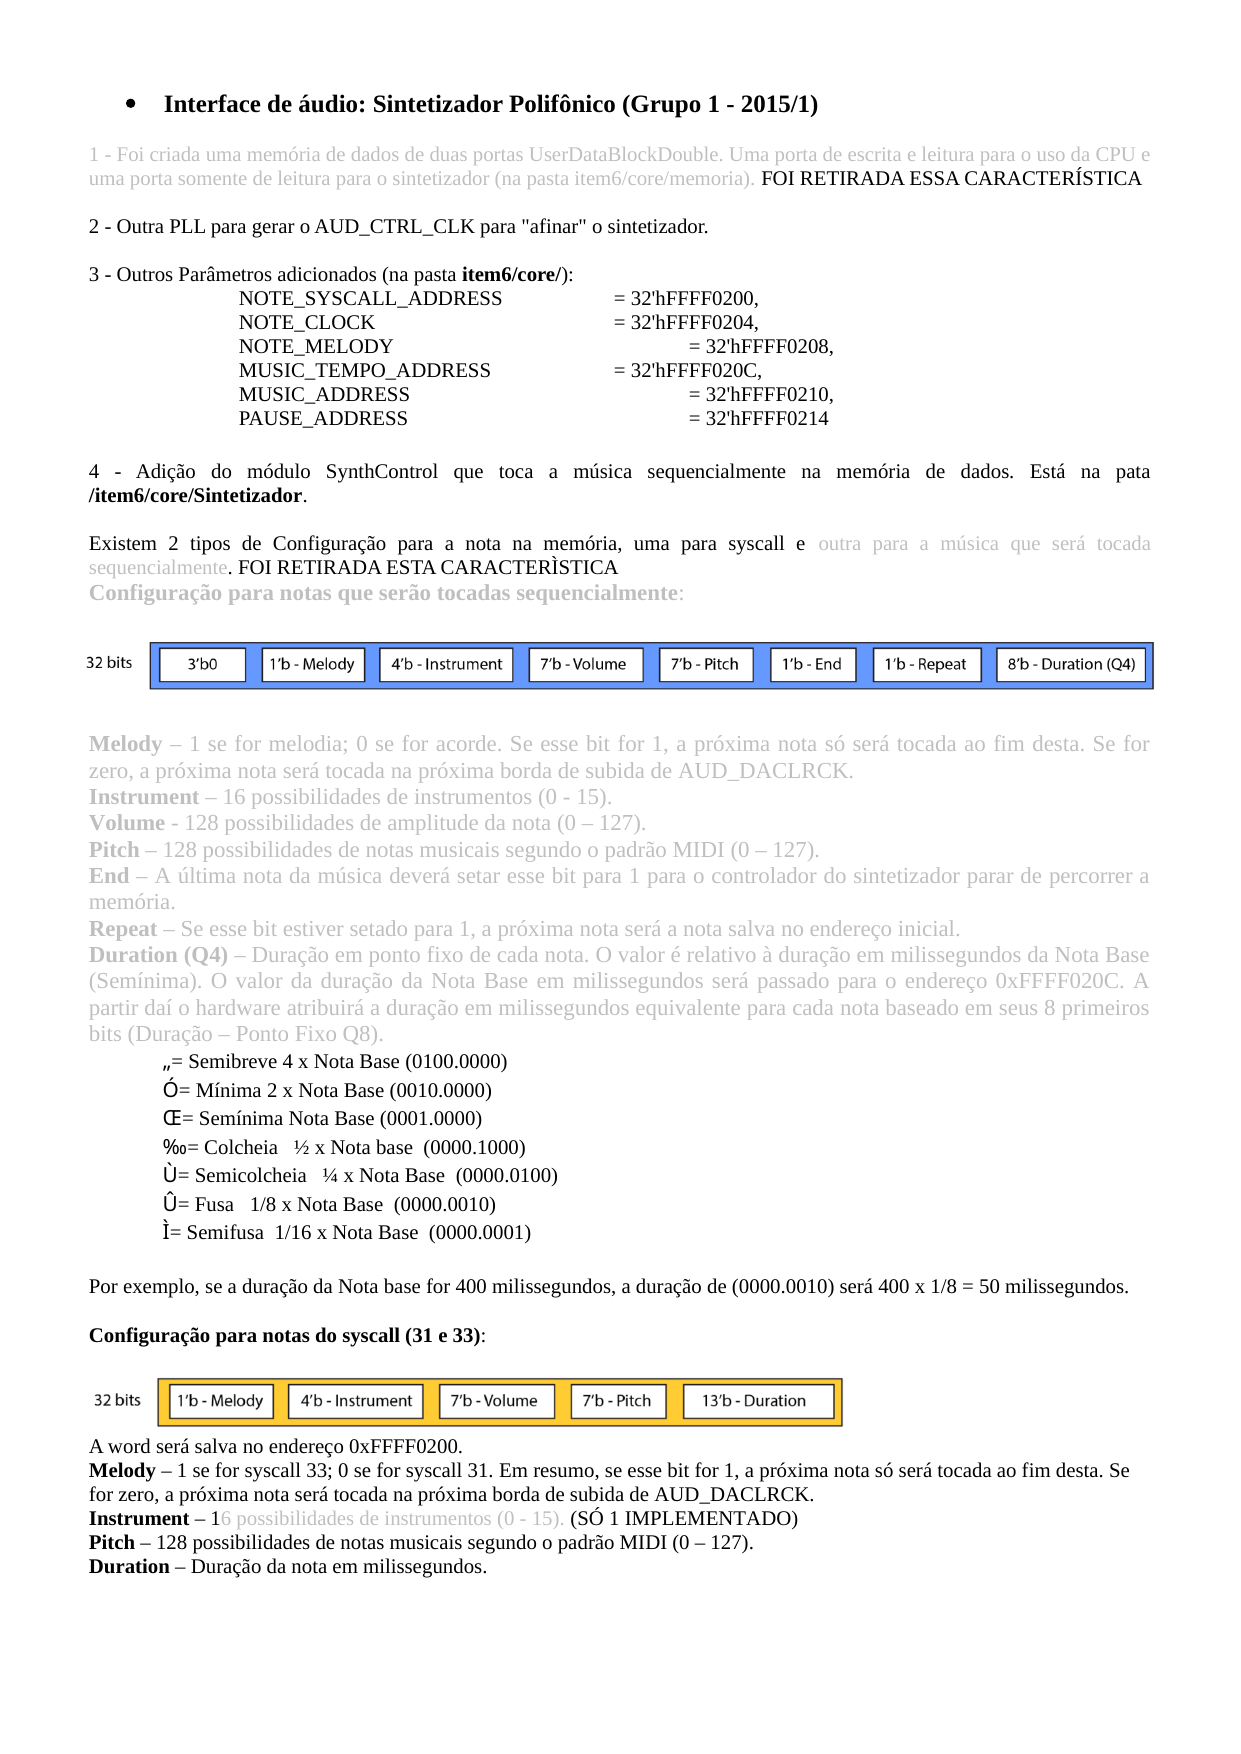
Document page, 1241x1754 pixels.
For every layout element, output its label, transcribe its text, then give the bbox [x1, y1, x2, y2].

text Ó= Mínima 2 x Nota Base (0010.0000) [89, 1075, 1152, 1103]
text Repeat – Se esse bit estiver setado para 1, a próxima nota será a nota salva no endereço inicial. [89, 915, 1152, 941]
text Melody – 1 se for syscall 33; 0 se for syscall 31. Em resumo, se esse bit for 1, a próxima nota só será tocada ao fim desta. Se for zero, a próxima nota será tocada na próxima borda de subida de AUD_DACLRCK. [89, 1458, 1152, 1506]
text Por exemplo, se a duração da Nota base for 400 milissegundos, a duração de (0000.0010) será 400 x 1/8 = 50 milissegundos. [89, 1274, 1152, 1298]
text ‰= Colcheia ½ x Nota base (0000.1000) [89, 1132, 1152, 1160]
text MUSIC_TEMPO_ADDRESS = 32'hFFFF020C, [89, 358, 1152, 382]
text Configuração para notas do syscall (31 e 33): [89, 1322, 1152, 1347]
text Configuração para notas que serão tocadas sequencialmente: [89, 579, 1152, 606]
text NOTE_CLOCK = 32'hFFFF0204, [89, 310, 1152, 334]
text End – A última nota da música deverá setar esse bit para 1 para o controlador do sintetizador parar de percorrer a memória. [89, 862, 1152, 915]
picture [88, 1370, 850, 1434]
text „= Semibreve 4 x Nota Base (0100.0000) [89, 1047, 1152, 1075]
text Œ= Semínima Nota Base (0001.0000) [89, 1103, 1152, 1132]
text PAUSE_ADDRESS = 32'hFFFF0214 [164, 406, 1152, 430]
list Interface de áudio: Sintetizador Polifônico (Grupo 1 - 2015/1) [126, 89, 1152, 117]
text Û= Fusa 1/8 x Nota Base (0000.0010) [89, 1189, 1152, 1217]
text Pitch – 128 possibilidades de notas musicais segundo o padrão MIDI (0 – 127). [89, 836, 1152, 862]
text Existem 2 tipos de Configuração para a nota na memória, uma para syscall e outra para a música que será tocada sequencialmente. FOI RETIRADA ESTA CARACTERÌSTICA [89, 531, 1152, 579]
text Instrument – 16 possibilidades de instrumentos (0 - 15). [89, 783, 1152, 809]
text Duration – Duração da nota em milissegundos. [89, 1554, 1152, 1578]
text Volume - 128 possibilidades de amplitude da nota (0 – 127). [89, 809, 1152, 836]
text 1 - Foi criada uma memória de dados de duas portas UserDataBlockDouble. Uma porta de escrita e leitura para o uso da CPU e uma porta somente de leitura para o sintetizador (na pasta item6/core/memoria). FOI RETIRADA ESSA CARACTERÍSTICA [89, 141, 1152, 189]
text Ù= Semicolcheia ¼ x Nota Base (0000.0100) [89, 1160, 1152, 1189]
text 3 - Outros Parâmetros adicionados (na pasta item6/core/): [89, 262, 1152, 286]
text Instrument – 16 possibilidades de instrumentos (0 - 15). (SÓ 1 IMPLEMENTADO) [89, 1506, 1152, 1530]
text 2 - Outra PLL para gerar o AUD_CTRL_CLK para "afinar" o sintetizador. [89, 214, 1152, 238]
text Pitch – 128 possibilidades de notas musicais segundo o padrão MIDI (0 – 127). [89, 1530, 1152, 1554]
text Duration (Q4) – Duração em ponto fixo de cada nota. O valor é relativo à duração em milissegundos da Nota Base (Semínima). O valor da duração da Nota Base em milissegundos será passado para o endereço 0xFFFF020C. A partir daí o hardware atribuirá a duração em milissegundos equivalente para cada nota baseado em seus 8 primeiros bits (Duração – Ponto Fixo Q8). [89, 941, 1152, 1047]
text Melody – 1 se for melodia; 0 se for acorde. Se esse bit for 1, a próxima nota só será tocada ao fim desta. Se for zero, a próxima nota será tocada na próxima borda de subida de AUD_DACLRCK. [89, 730, 1152, 783]
text A word será salva no endereço 0xFFFF0200. [89, 1434, 1152, 1458]
text NOTE_MELODY = 32'hFFFF0208, [89, 334, 1152, 358]
text NOTE_SYSCALL_ADDRESS = 32'hFFFF0200, [89, 286, 1152, 310]
text Ì= Semifusa 1/16 x Nota Base (0000.0001) [89, 1217, 1152, 1246]
picture [80, 635, 1161, 697]
text 4 - Adição do módulo SynthControl que toca a música sequencialmente na memória de dados. Está na pata /item6/core/Sintetizador. [89, 459, 1152, 507]
text MUSIC_ADDRESS = 32'hFFFF0210, [89, 382, 1152, 406]
